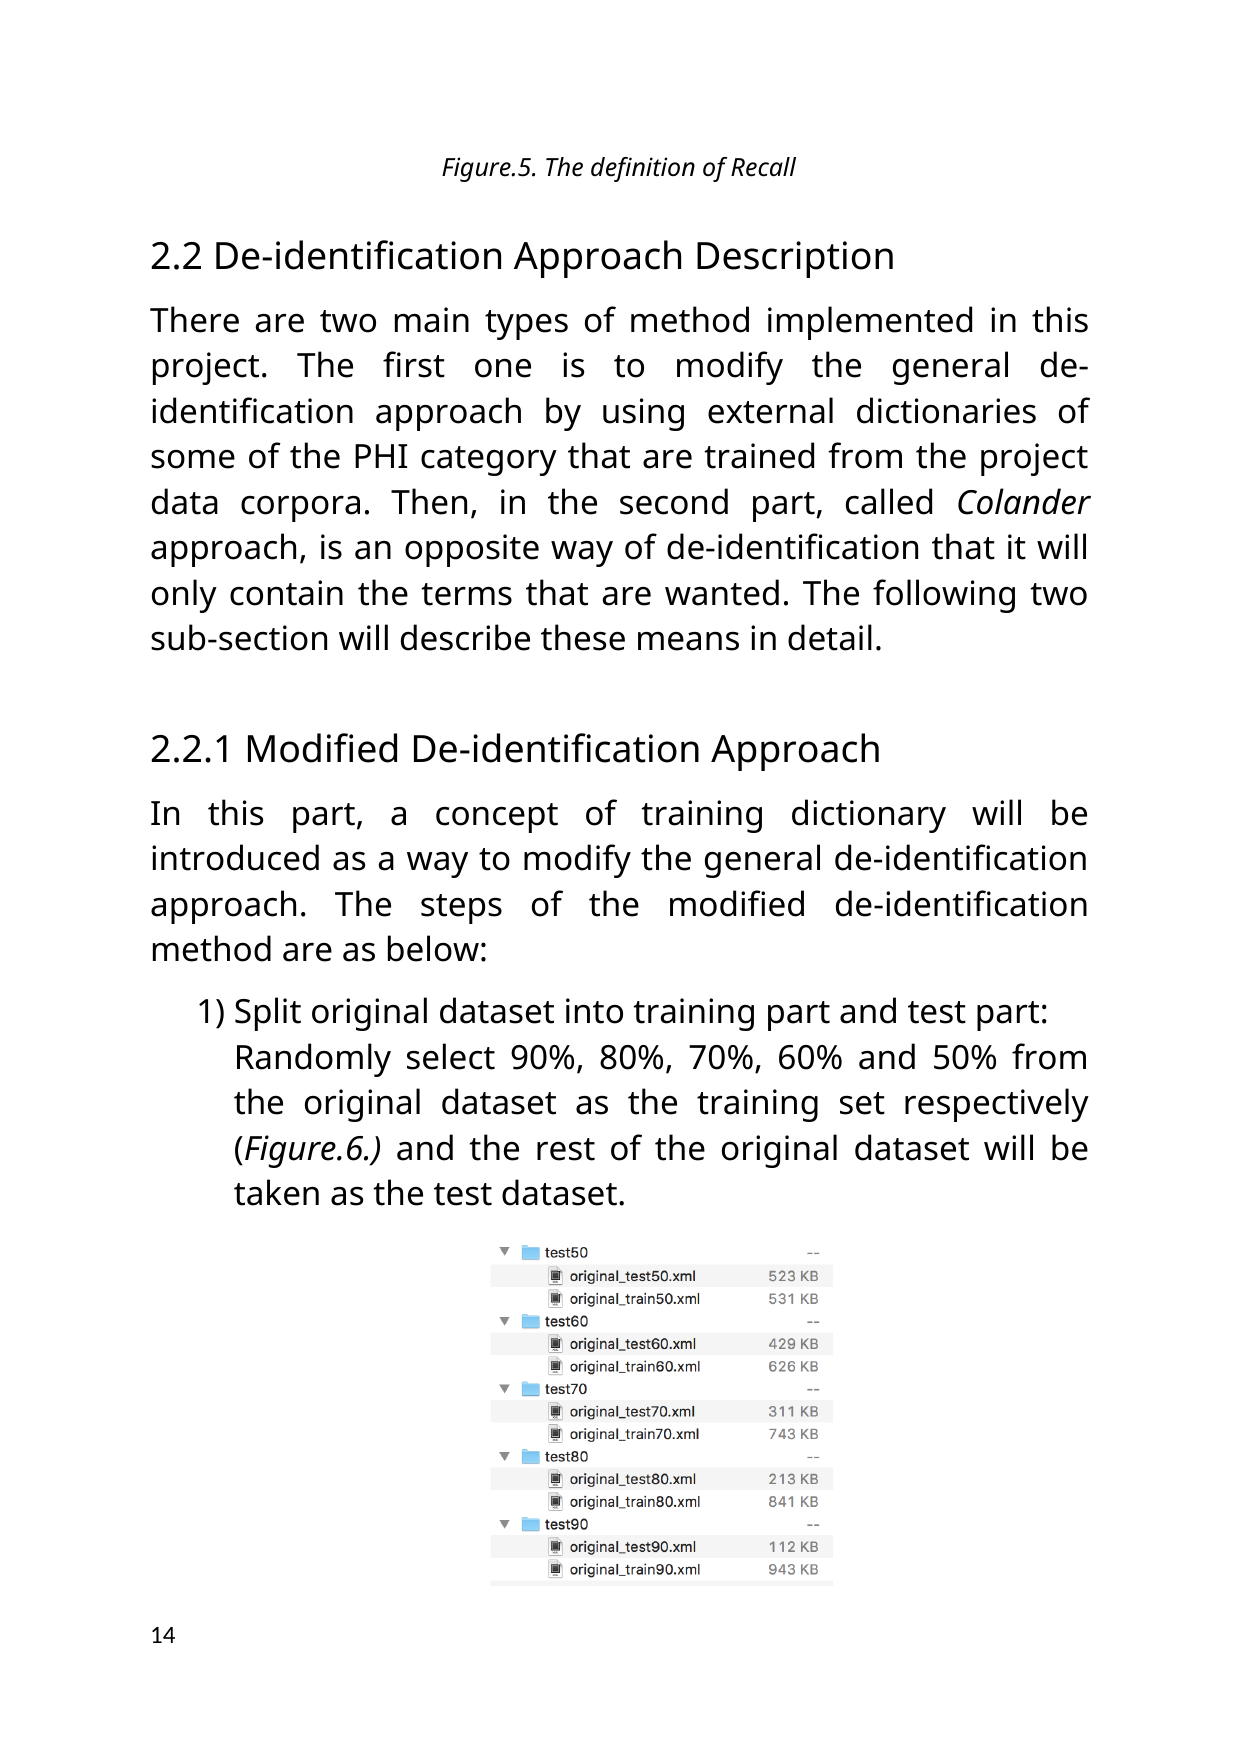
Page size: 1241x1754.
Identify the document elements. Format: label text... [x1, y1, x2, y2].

text 2.2 De-identification Approach Description [150, 229, 1090, 280]
list Split original dataset into training part and test part: [196, 988, 1090, 1033]
text There are two main types of method implemented in this project. The first one is to modify the general de-identification approach by using external dictionaries of some of the PHI category that are trained from the project data corpora. Then, in the second part, called Colander approach, is an opposite way of de-identification that it will only contain the terms that are wanted. The following two sub-section will describe these means in detail. [150, 297, 1090, 660]
picture [490, 1243, 834, 1586]
text Figure.5. The definition of Recall [150, 150, 1090, 184]
text 2.2.1 Modified De-identification Approach [150, 722, 1090, 773]
list Randomly select 90%, 80%, 70%, 60% and 50% from the original dataset as the training set respectively (Figure.6.) and the rest of the original dataset will be taken as the test dataset. [233, 1033, 1090, 1215]
text In this part, a concept of training dictionary will be introduced as a way to modify the general de-identification approach. The steps of the modified de-identification method are as below: [150, 790, 1090, 971]
